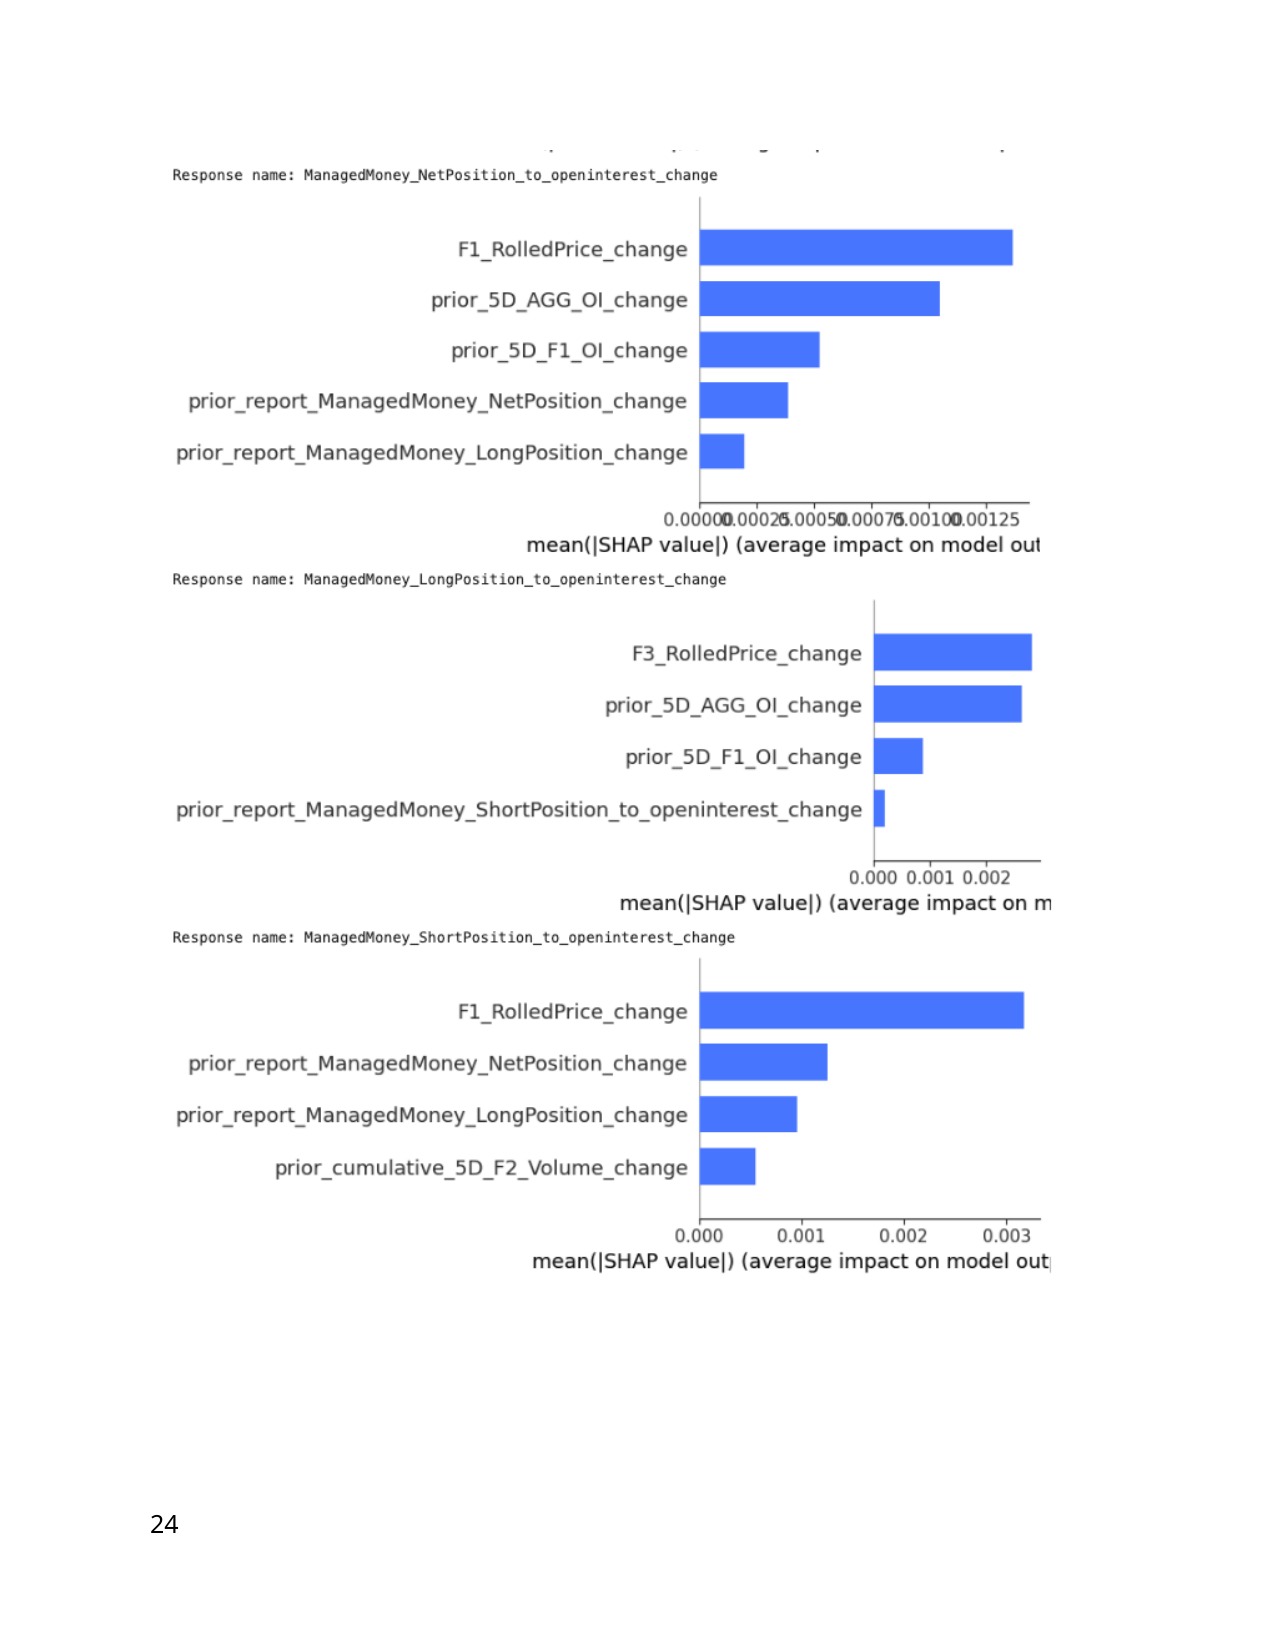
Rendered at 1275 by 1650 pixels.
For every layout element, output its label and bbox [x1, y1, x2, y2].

picture [150, 150, 1125, 1292]
